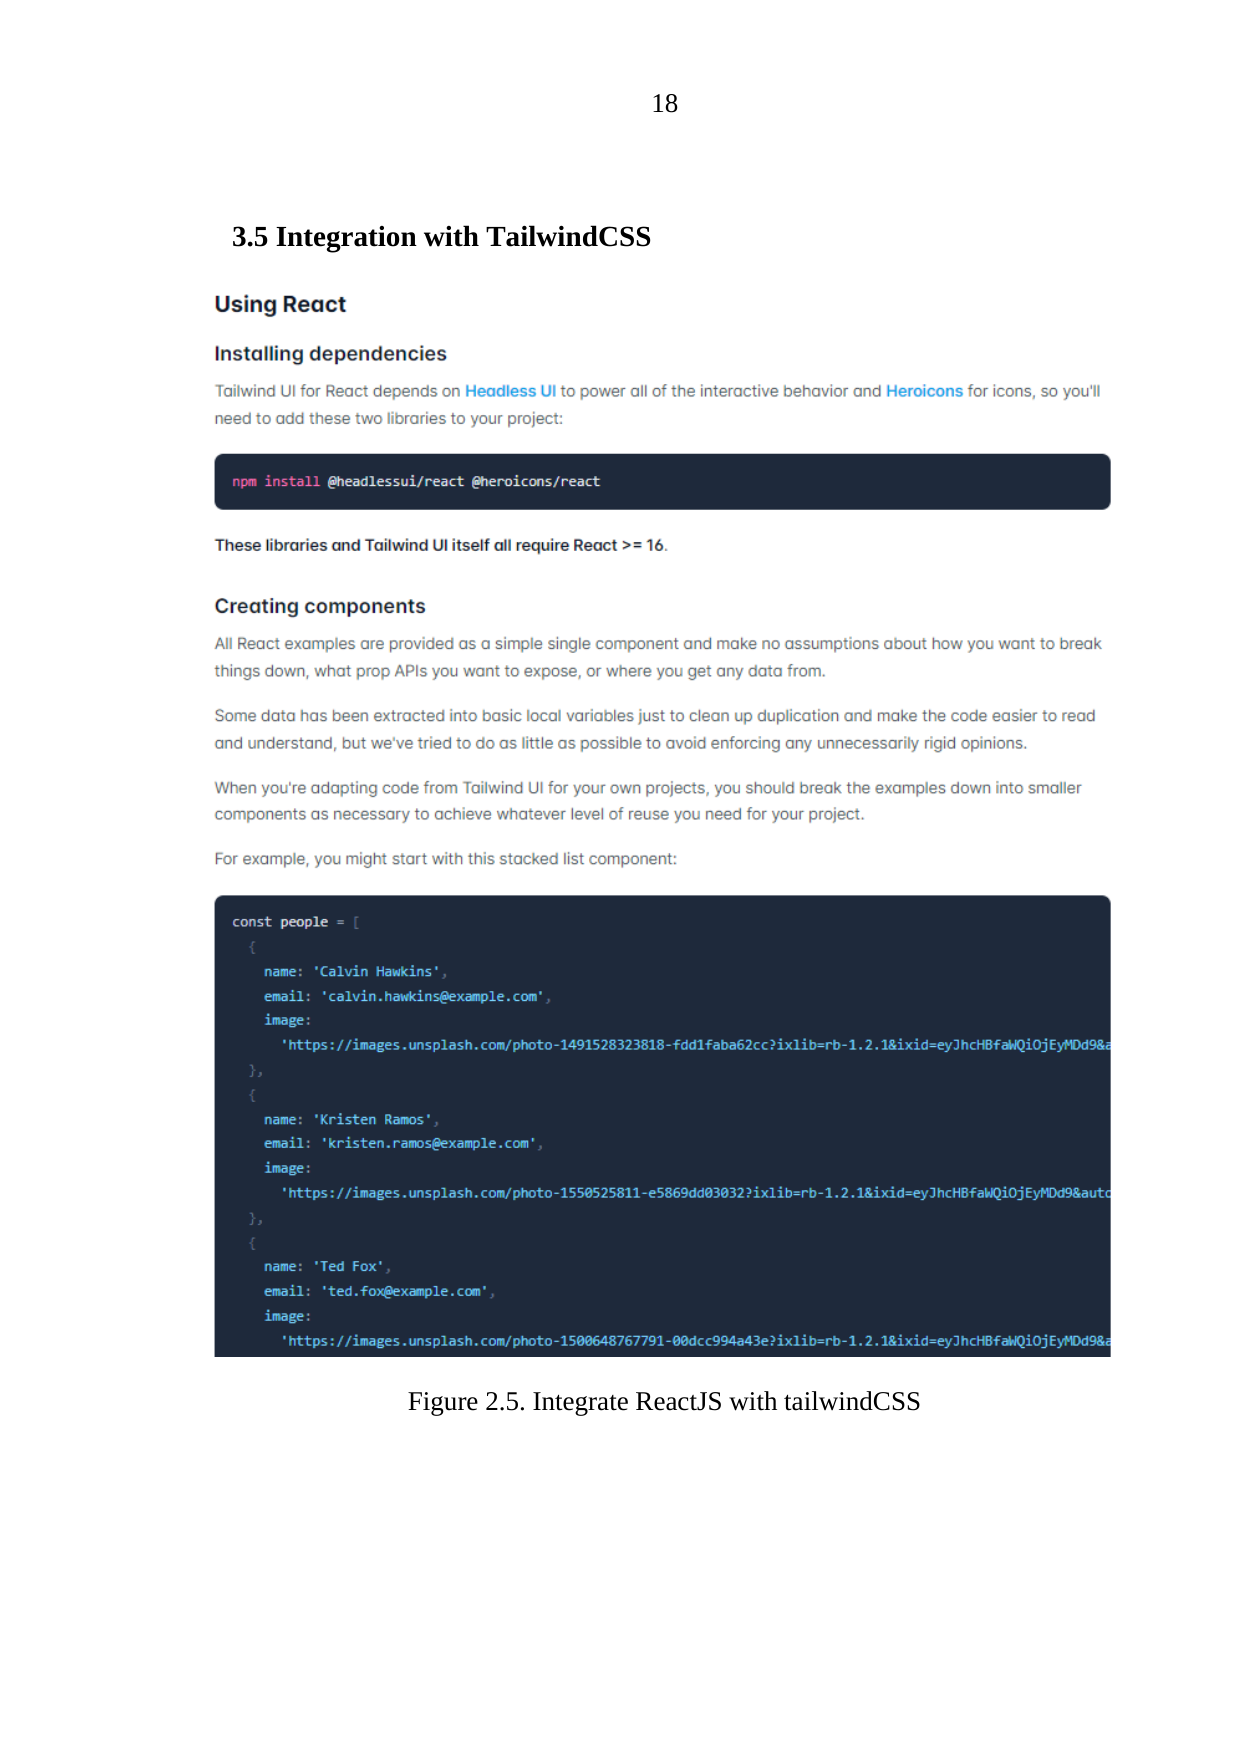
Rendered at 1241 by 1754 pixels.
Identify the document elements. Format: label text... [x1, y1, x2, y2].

text Figure 2.5. Integrate ReactJS with tailwindCSS [207, 1384, 1122, 1416]
subtitle Integration with TailwindCSS [232, 219, 1122, 253]
picture [206, 282, 1122, 1357]
